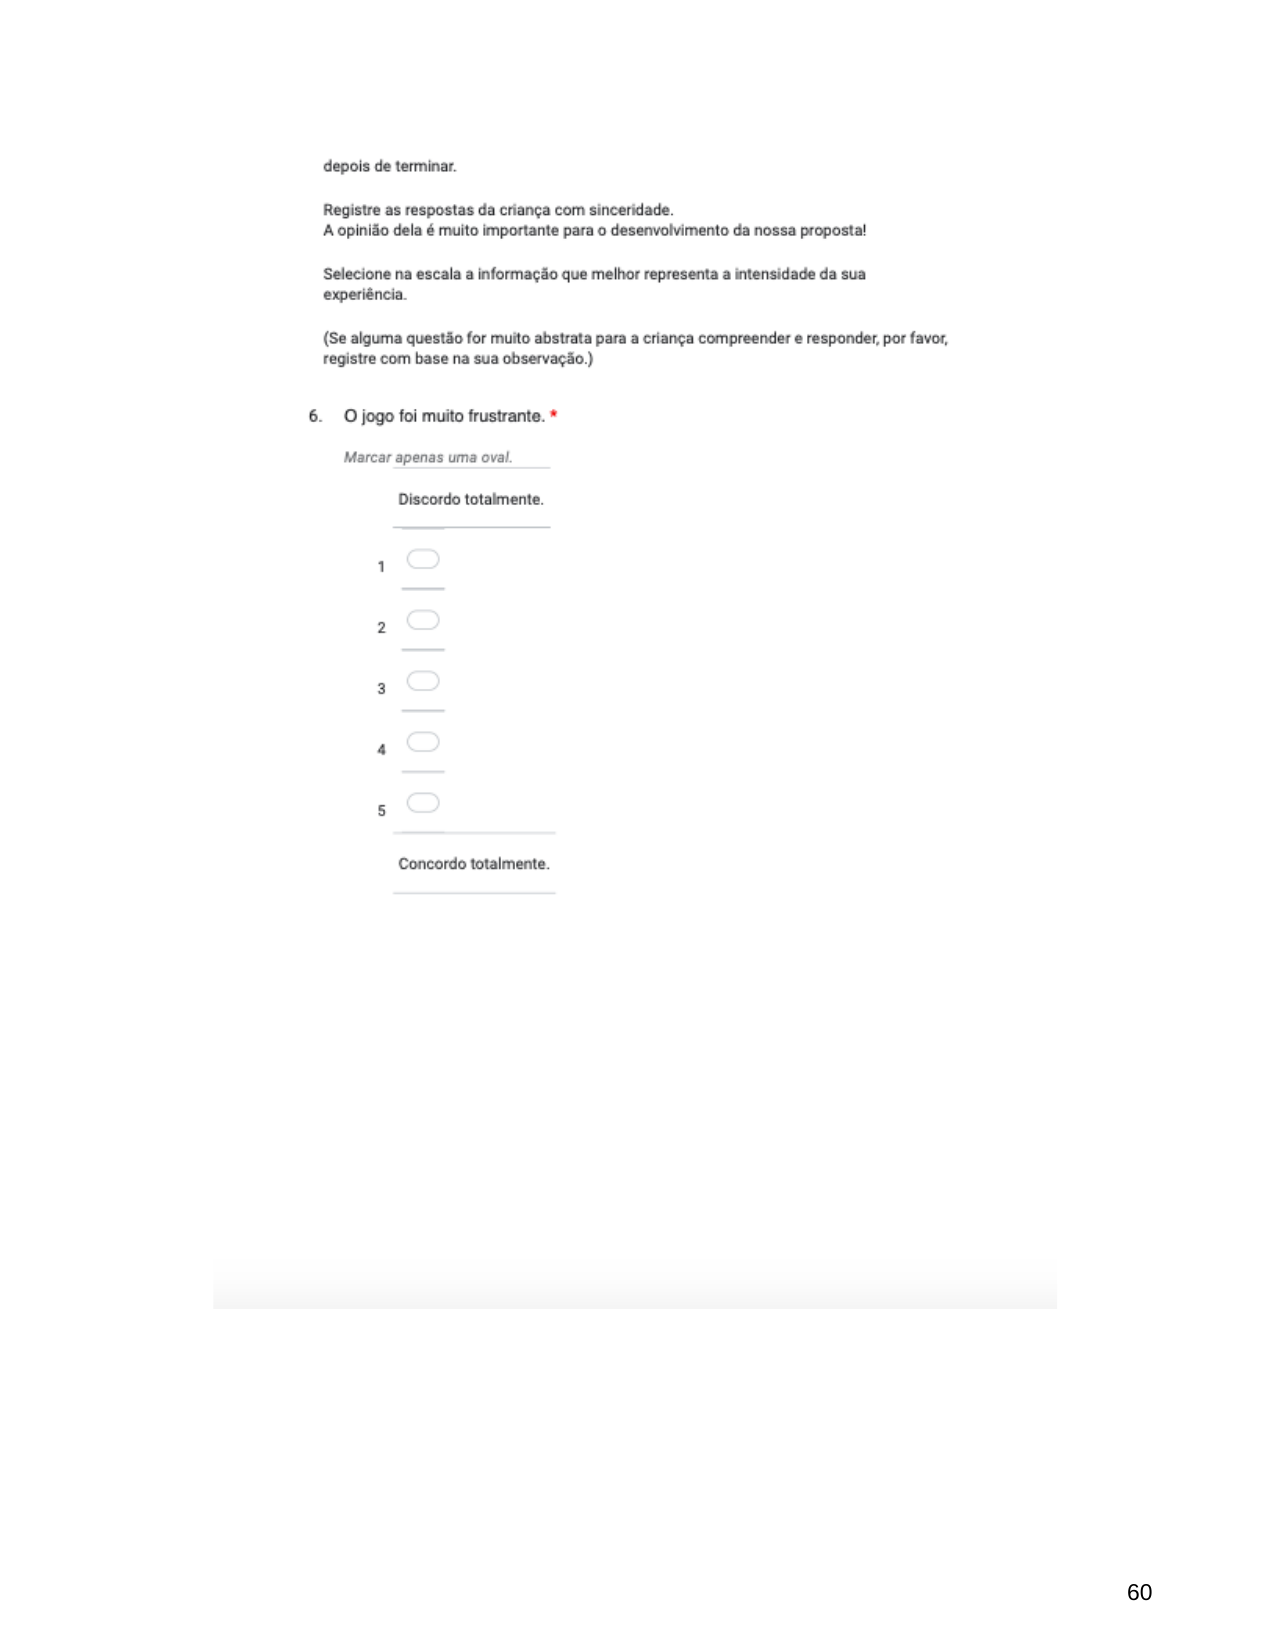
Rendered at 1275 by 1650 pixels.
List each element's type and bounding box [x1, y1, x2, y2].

picture [213, 118, 1058, 1309]
